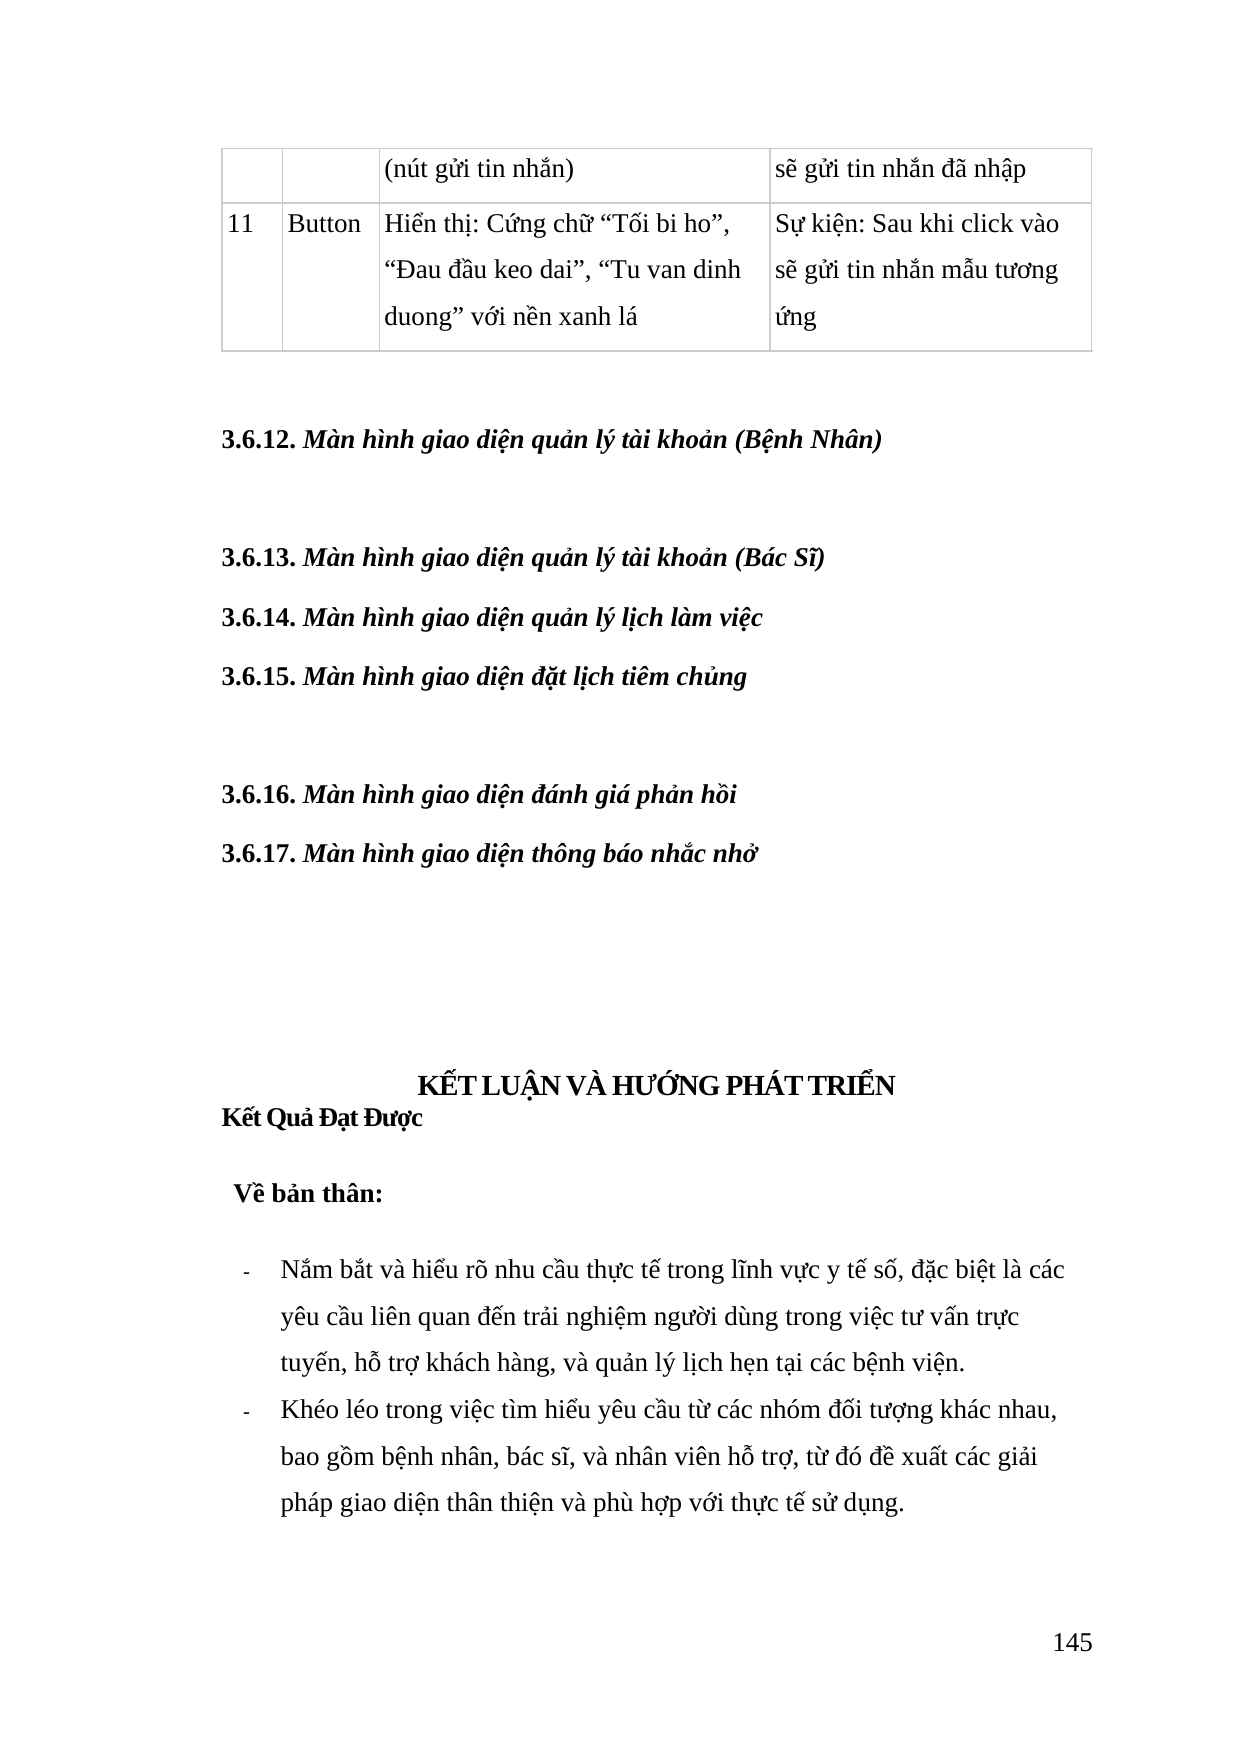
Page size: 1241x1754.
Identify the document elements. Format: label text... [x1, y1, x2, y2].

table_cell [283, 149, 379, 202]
subtitle Màn hình giao diện đặt lịch tiêm chủng [221, 660, 1092, 691]
subtitle Màn hình giao diện quản lý lịch làm việc [221, 601, 1092, 632]
title Kết Quả Đạt Được [221, 1101, 1092, 1132]
subtitle Màn hình giao diện đánh giá phản hồi [221, 778, 1092, 809]
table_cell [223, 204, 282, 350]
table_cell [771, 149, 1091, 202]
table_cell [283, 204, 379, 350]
text Về bản thân: [233, 1177, 1092, 1208]
list Khéo léo trong việc tìm hiểu yêu cầu từ các nhóm đối tượng khác nhau, bao gồm bệnh nhân, bác sĩ, và nhân viên hỗ trợ, từ đó đề xuất các giải pháp giao diện thân thiện và phù hợp với thực tế sử dụng. [243, 1393, 1092, 1517]
subtitle Màn hình giao diện quản lý tài khoản (Bệnh Nhân) [221, 423, 1092, 454]
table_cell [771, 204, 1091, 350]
list Nắm bắt và hiểu rõ nhu cầu thực tế trong lĩnh vực y tế số, đặc biệt là các yêu cầu liên quan đến trải nghiệm người dùng trong việc tư vấn trực tuyến, hỗ trợ khách hàng, và quản lý lịch hẹn tại các bệnh viện. [243, 1253, 1092, 1377]
subtitle Màn hình giao diện quản lý tài khoản (Bác Sĩ) [221, 542, 1092, 573]
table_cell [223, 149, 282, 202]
subtitle Màn hình giao diện thông báo nhắc nhở [221, 837, 1092, 868]
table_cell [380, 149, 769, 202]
title KẾT LUẬN VÀ HƯỚNG PHÁT TRIỂN [221, 1068, 1092, 1101]
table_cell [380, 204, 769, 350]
